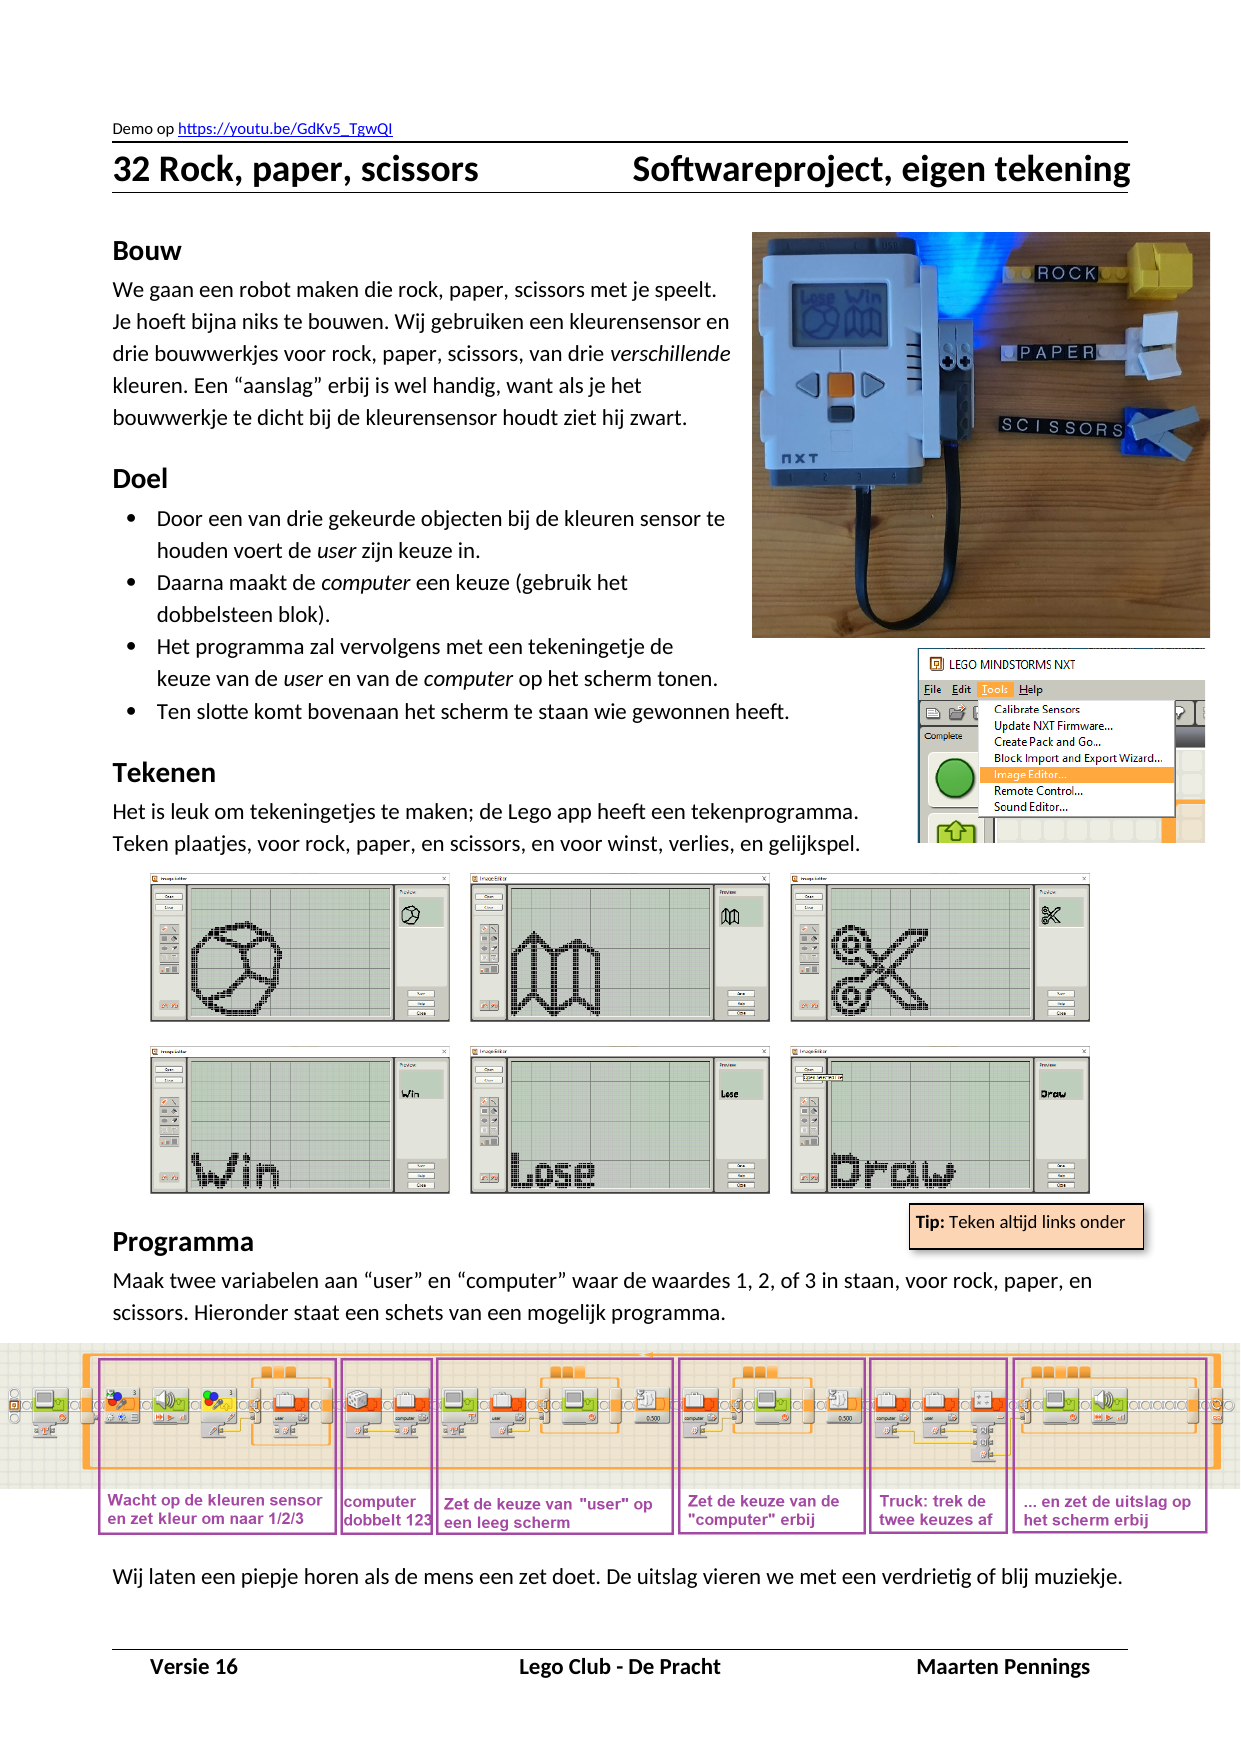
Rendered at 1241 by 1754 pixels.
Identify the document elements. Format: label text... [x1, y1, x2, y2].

text Doel [112, 461, 752, 496]
list Daarna maakt de computer een keuze (gebruik het dobbelsteen blok). [127, 568, 752, 628]
picture [150, 873, 450, 1022]
list Ten slotte komt bovenaan het scherm te staan wie gewonnen heeft. [127, 697, 917, 725]
picture [917, 648, 1205, 843]
picture [752, 232, 1211, 638]
picture [0, 1343, 1241, 1546]
text We gaan een robot maken die rock, paper, scissors met je speelt. Je hoeft bijna niks te bouwen. Wij gebruiken een kleurensensor en drie bouwwerkjes voor rock, paper, scissors, van drie verschillende kleuren. Een “aanslag” erbij is wel handig, want als je het bouwwerkje te dicht bij de kleurensensor houdt ziet hij zwart. [112, 275, 752, 431]
text Demo op https://youtu.be/GdKv5_TgwQI [112, 118, 1128, 138]
picture [150, 1046, 450, 1194]
text Tekenen [112, 754, 917, 789]
text Wij laten een piepje horen als de mens een zet doet. De uitslag vieren we met een verdrietig of blij muziekje. [112, 1562, 1128, 1590]
text 32 Rock, paper, scissors Softwareproject, eigen tekening [112, 143, 1128, 192]
text Bouw [112, 232, 752, 267]
list Het programma zal vervolgens met een tekeningetje de keuze van de user en van de computer op het scherm tonen. [127, 632, 1128, 693]
text Het is leuk om tekeningetjes te maken; de Lego app heeft een tekenprogramma. Teken plaatjes, voor rock, paper, en scissors, en voor winst, verlies, en gelijkspel. [112, 797, 1128, 857]
picture [790, 873, 1090, 1022]
text Programma [112, 1223, 919, 1259]
picture [470, 873, 770, 1022]
list Door een van drie gekeurde objecten bij de kleuren sensor te houden voert de user zijn keuze in. [127, 504, 752, 564]
text Maak twee variabelen aan “user” en “computer” waar de waardes 1, 2, of 3 in staan, voor rock, paper, en scissors. Hieronder staat een schets van een mogelijk programma. [112, 1266, 1128, 1326]
picture [470, 1046, 770, 1194]
picture [790, 1046, 1090, 1194]
